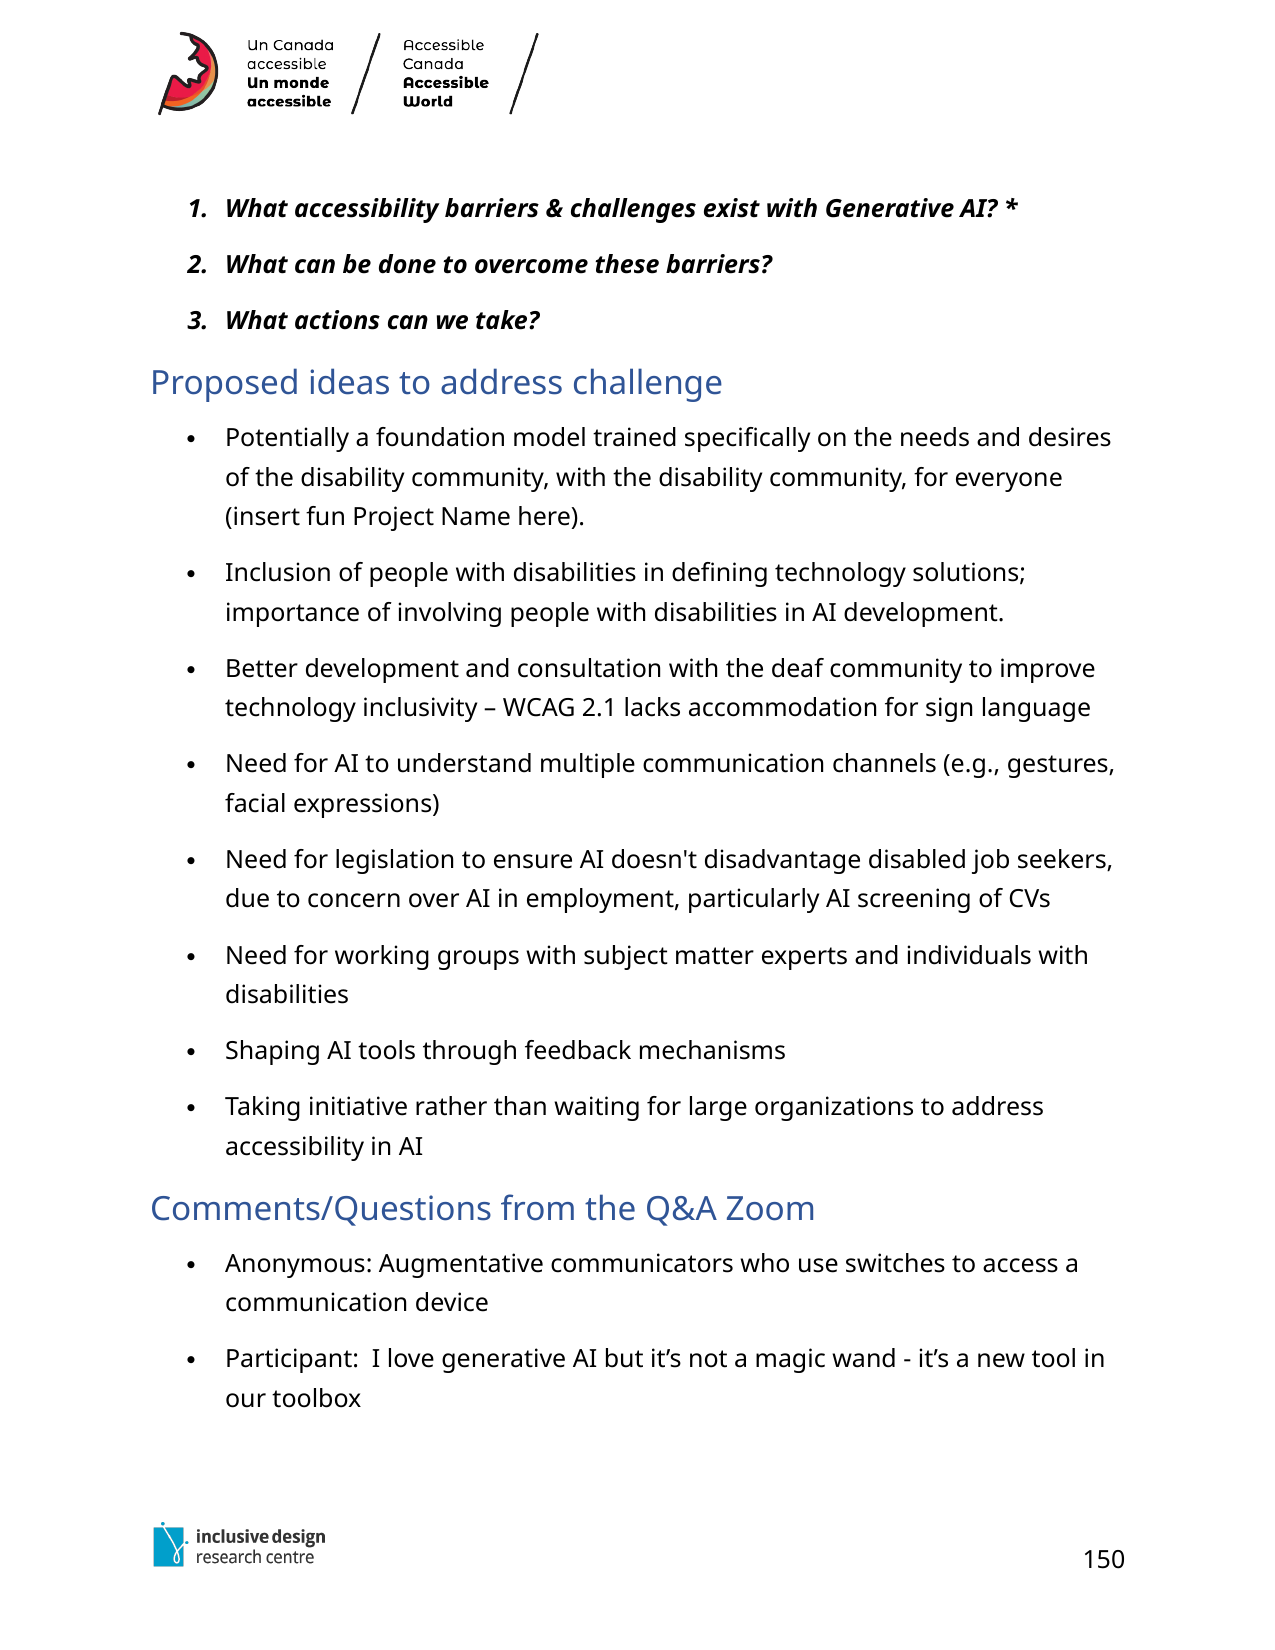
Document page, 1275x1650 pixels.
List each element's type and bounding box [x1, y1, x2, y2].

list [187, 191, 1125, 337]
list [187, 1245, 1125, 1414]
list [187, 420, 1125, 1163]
picture [150, 24, 546, 123]
picture [150, 1520, 340, 1583]
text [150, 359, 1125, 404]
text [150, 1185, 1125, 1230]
